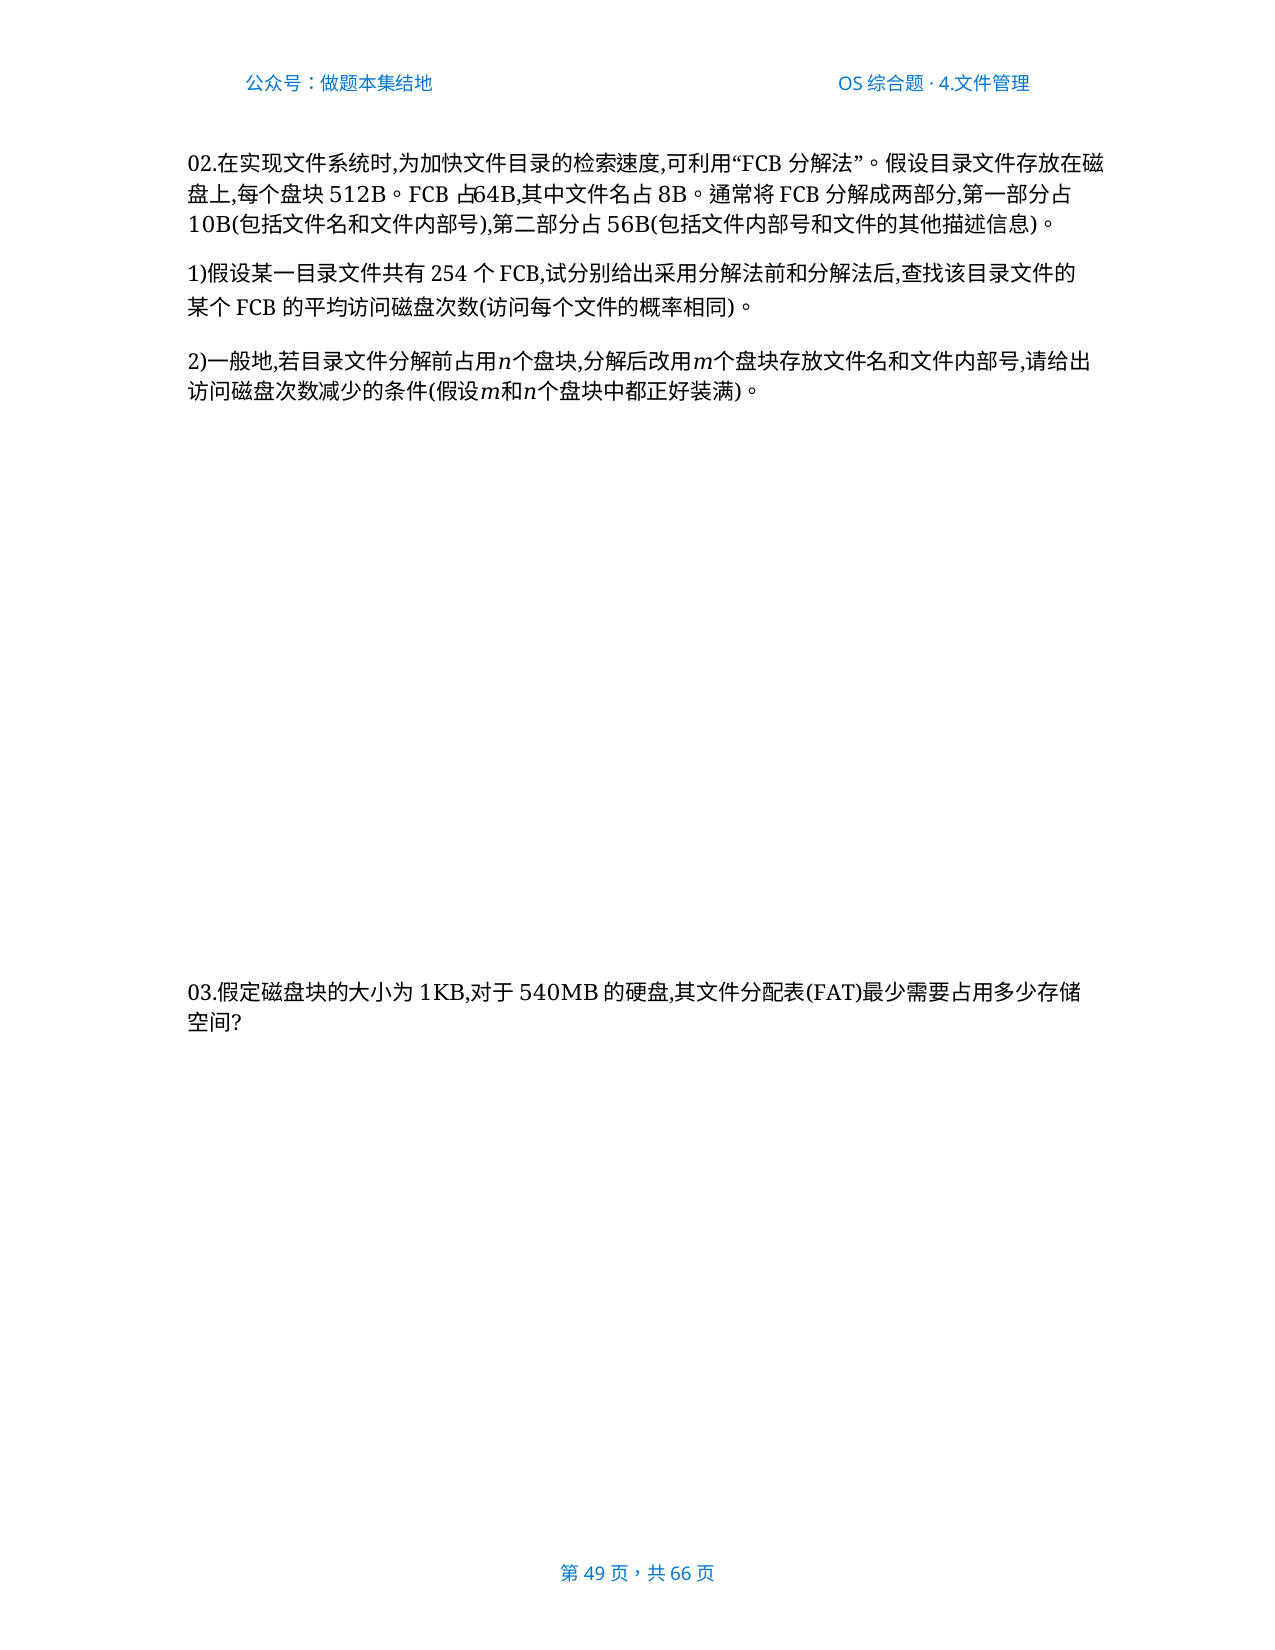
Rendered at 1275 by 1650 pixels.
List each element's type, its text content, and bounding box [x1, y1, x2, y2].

text 03.假定磁盘块的大小为1KB,对于540MB的硬盘,其文件分配表(FAT)最少需要占用多少存储空间? [187, 977, 1095, 1037]
text 2)一般地,若目录文件分解前占用𝑛个盘块,分解后改用𝑚个盘块存放文件名和文件内部号,请给出访问磁盘次数减少的条件(假设𝑚和𝑛个盘块中都正好装满)。 [187, 346, 1095, 406]
text 公众号：做题本集结地 OS 综合题 · 4.文件管理 [150, 76, 1125, 94]
text 02.在实现文件系统时,为加快文件目录的检索速度,可利用“FCB 分解法”。假设目录文件存放在磁盘上,每个盘块512B。FCB 占64B,其中文件名占8B。通常将FCB 分解成两部分,第一部分占10B(包括文件名和文件内部号),第二部分占56B(包括文件内部号和文件的其他描述信息)。 [187, 148, 1125, 239]
text 1)假设某一目录文件共有254 个FCB,试分别给出采用分解法前和分解法后,查找该目录文件的某个FCB 的平均访问磁盘次数(访问每个文件的概率相同)。 [187, 258, 1080, 322]
text 第 49 页，共66 页 [150, 1566, 1125, 1584]
